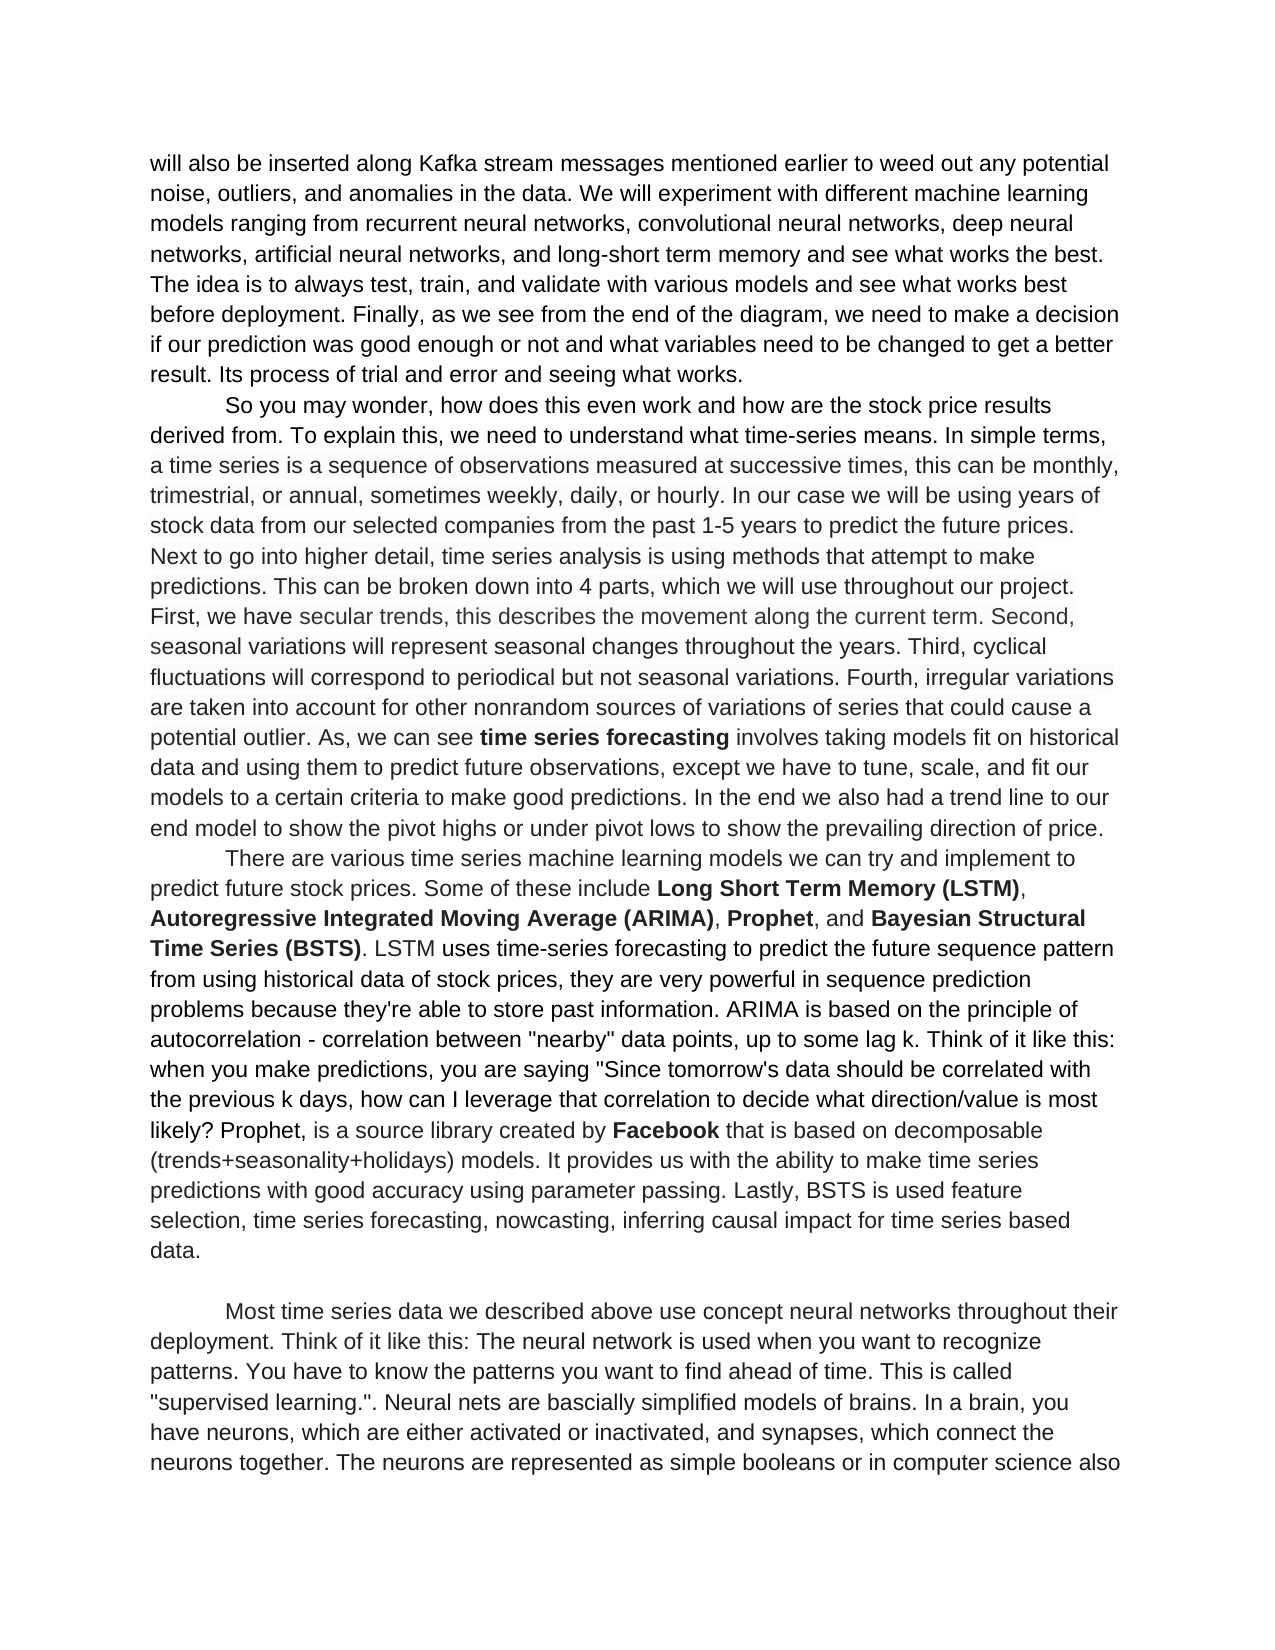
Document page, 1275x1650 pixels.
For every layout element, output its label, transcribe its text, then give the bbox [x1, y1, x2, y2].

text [150, 1298, 1125, 1475]
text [150, 150, 1125, 388]
text So you may wonder, how does this even work and how are the stock price results derived from. To explain this, we need to understand what time-series means. In simple terms, a time series is a sequence of observations measured at successive times, this can be monthly, trimestrial, or annual, sometimes weekly, daily, or hourly. In our case we will be using years of stock data from our selected companies from the past 1-5 years to predict the future prices. Next to go into higher detail, time series analysis is using methods that attempt to make predictions. This can be broken down into 4 parts, which we will use throughout our project. First, we have secular trends, this describes the movement along the current term. Second, seasonal variations will represent seasonal changes throughout the years. Third, cyclical fluctuations will correspond to periodical but not seasonal variations. Fourth, irregular variations are taken into account for other nonrandom sources of variations of series that could cause a potential outlier. As, we can see time series forecasting involves taking models fit on historical data and using them to predict future observations, except we have to tune, scale, and fit our models to a certain criteria to make good predictions. In the end we also had a trend line to our end model to show the pivot highs or under pivot lows to show the prevailing direction of price. [150, 392, 1125, 841]
text There are various time series machine learning models we can try and implement to predict future stock prices. Some of these include Long Short Term Memory (LSTM), Autoregressive Integrated Moving Average (ARIMA), Prophet, and Bayesian Structural Time Series (BSTS). LSTM uses time-series forecasting to predict the future sequence pattern from using historical data of stock prices, they are very powerful in sequence prediction problems because they're able to store past information. ARIMA is based on the principle of autocorrelation - correlation between "nearby" data points, up to some lag k. Think of it like this: when you make predictions, you are saying "Since tomorrow's data should be correlated with the previous k days, how can I leverage that correlation to decide what direction/value is most likely? Prophet, is a source library created by Facebook that is based on decomposable (trends+seasonality+holidays) models. It provides us with the ability to make time series predictions with good accuracy using parameter passing. Lastly, BSTS is used feature selection, time series forecasting, nowcasting, inferring causal impact for time series based data. [150, 845, 1125, 1264]
